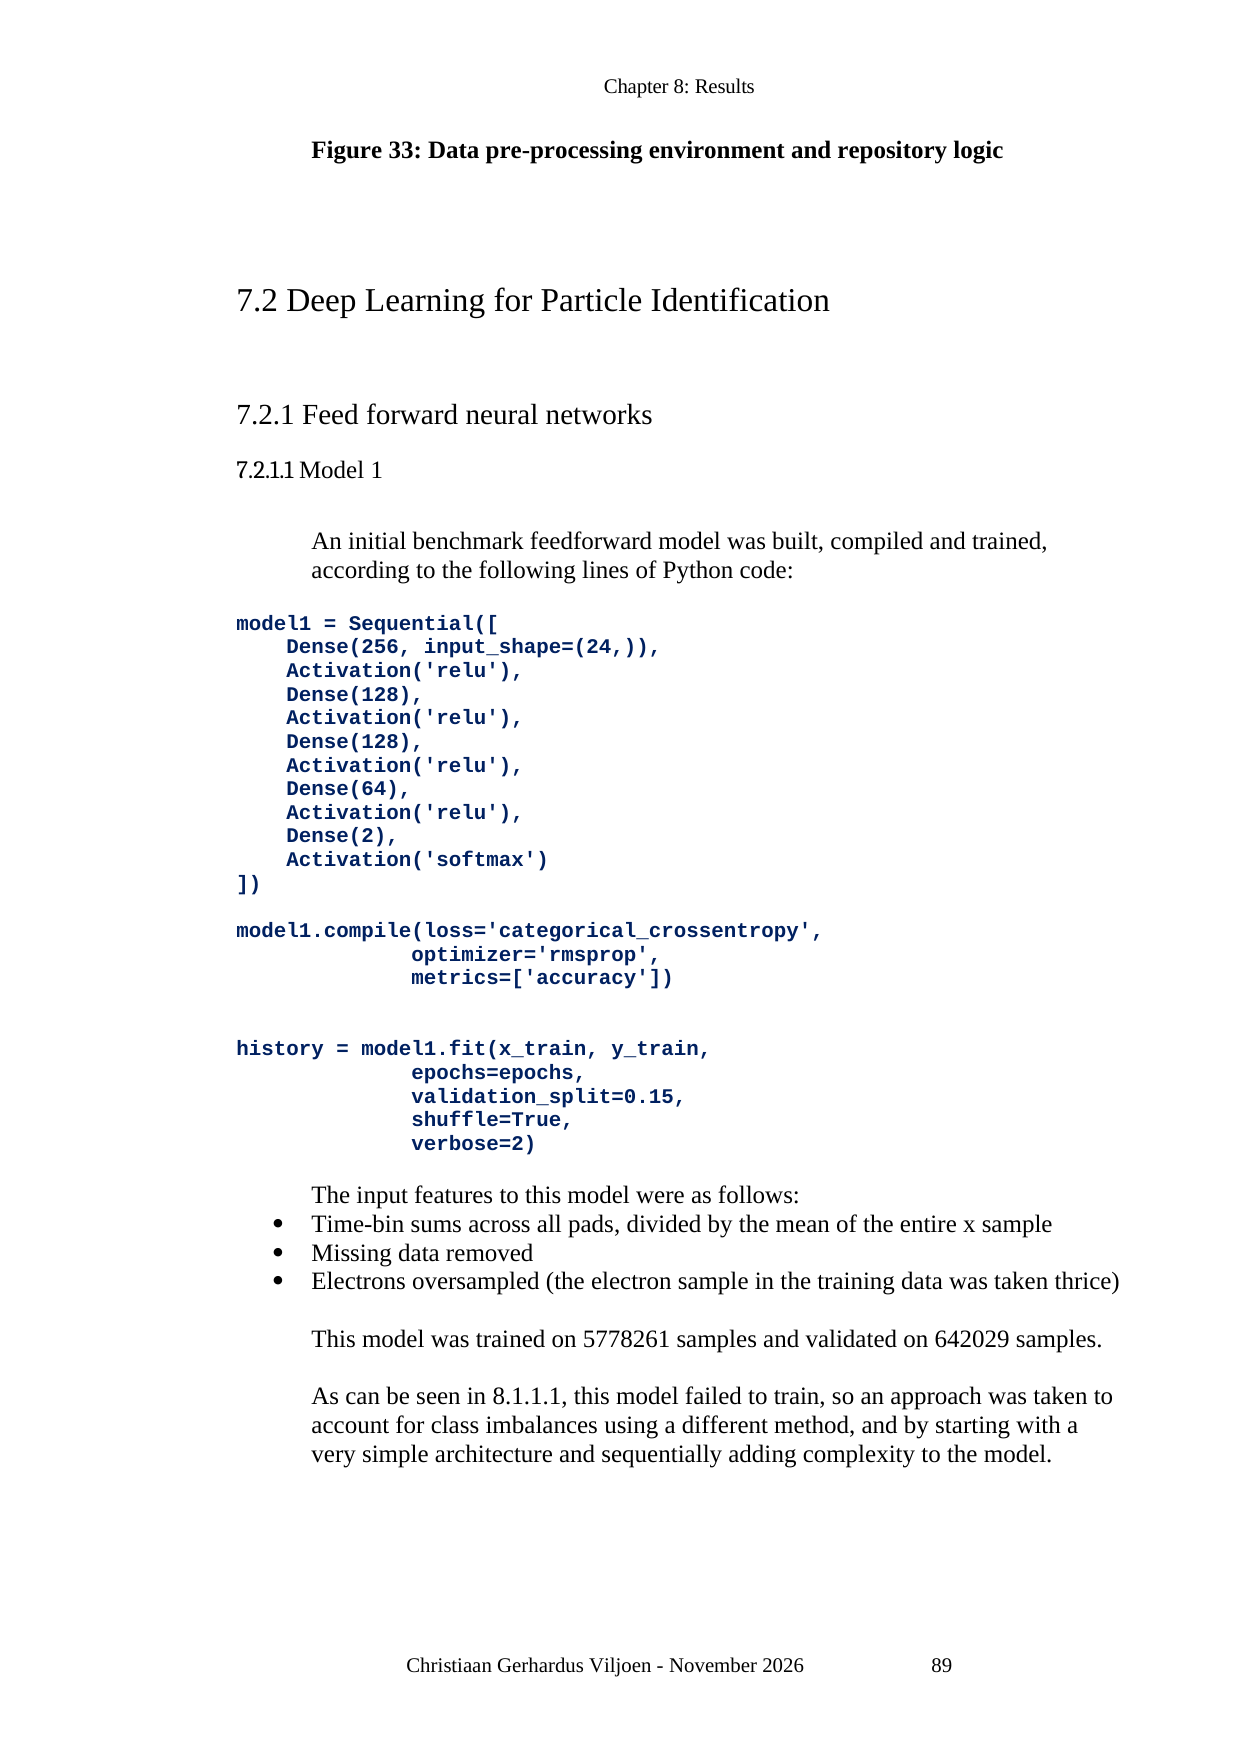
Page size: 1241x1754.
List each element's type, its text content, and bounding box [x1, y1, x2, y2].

subtitle Model 1 [236, 456, 1122, 485]
list Time-bin sums across all pads, divided by the mean of the entire x sample [274, 1209, 1122, 1238]
text model1.compile(loss='categorical_crossentropy', [236, 920, 1122, 944]
text Dense(64), [236, 778, 1122, 802]
text Figure 33: Data pre-processing environment and repository logic [311, 135, 1122, 164]
text An initial benchmark feedforward model was built, compiled and trained, according to the following lines of Python code: [311, 526, 1122, 584]
text Dense(2), [236, 826, 1122, 849]
list Missing data removed [274, 1238, 1122, 1266]
text model1 = Sequential([ [236, 613, 1122, 636]
text optimizer='rmsprop', [236, 944, 1122, 967]
text Dense(128), [236, 731, 1122, 754]
text epochs=epochs, [236, 1062, 1122, 1086]
text The input features to this model were as follows: [311, 1180, 1122, 1209]
text shuffle=True, [236, 1109, 1122, 1133]
text Dense(256, input_shape=(24,)), [236, 636, 1122, 660]
text As can be seen in 8.1.1.1, this model failed to train, so an approach was taken to account for class imbalances using a different method, and by starting with a very simple architecture and sequentially adding complexity to the model. [311, 1381, 1122, 1468]
text Activation('relu'), [236, 660, 1122, 684]
text Dense(128), [236, 684, 1122, 707]
text metrics=['accuracy']) [236, 967, 1122, 991]
text ]) [236, 873, 1122, 896]
text Activation('relu'), [236, 802, 1122, 826]
text Activation('relu'), [236, 707, 1122, 731]
subtitle Deep Learning for Particle Identification [236, 280, 1122, 318]
text Activation('softmax') [236, 849, 1122, 873]
text Activation('relu'), [236, 754, 1122, 778]
subtitle Feed forward neural networks [236, 397, 1122, 431]
text history = model1.fit(x_train, y_train, [236, 1038, 1122, 1062]
text This model was trained on 5778261 samples and validated on 642029 samples. [311, 1324, 1122, 1353]
text validation_split=0.15, [236, 1086, 1122, 1109]
text verbose=2) [236, 1133, 1122, 1157]
list Electrons oversampled (the electron sample in the training data was taken thrice) [274, 1266, 1122, 1295]
